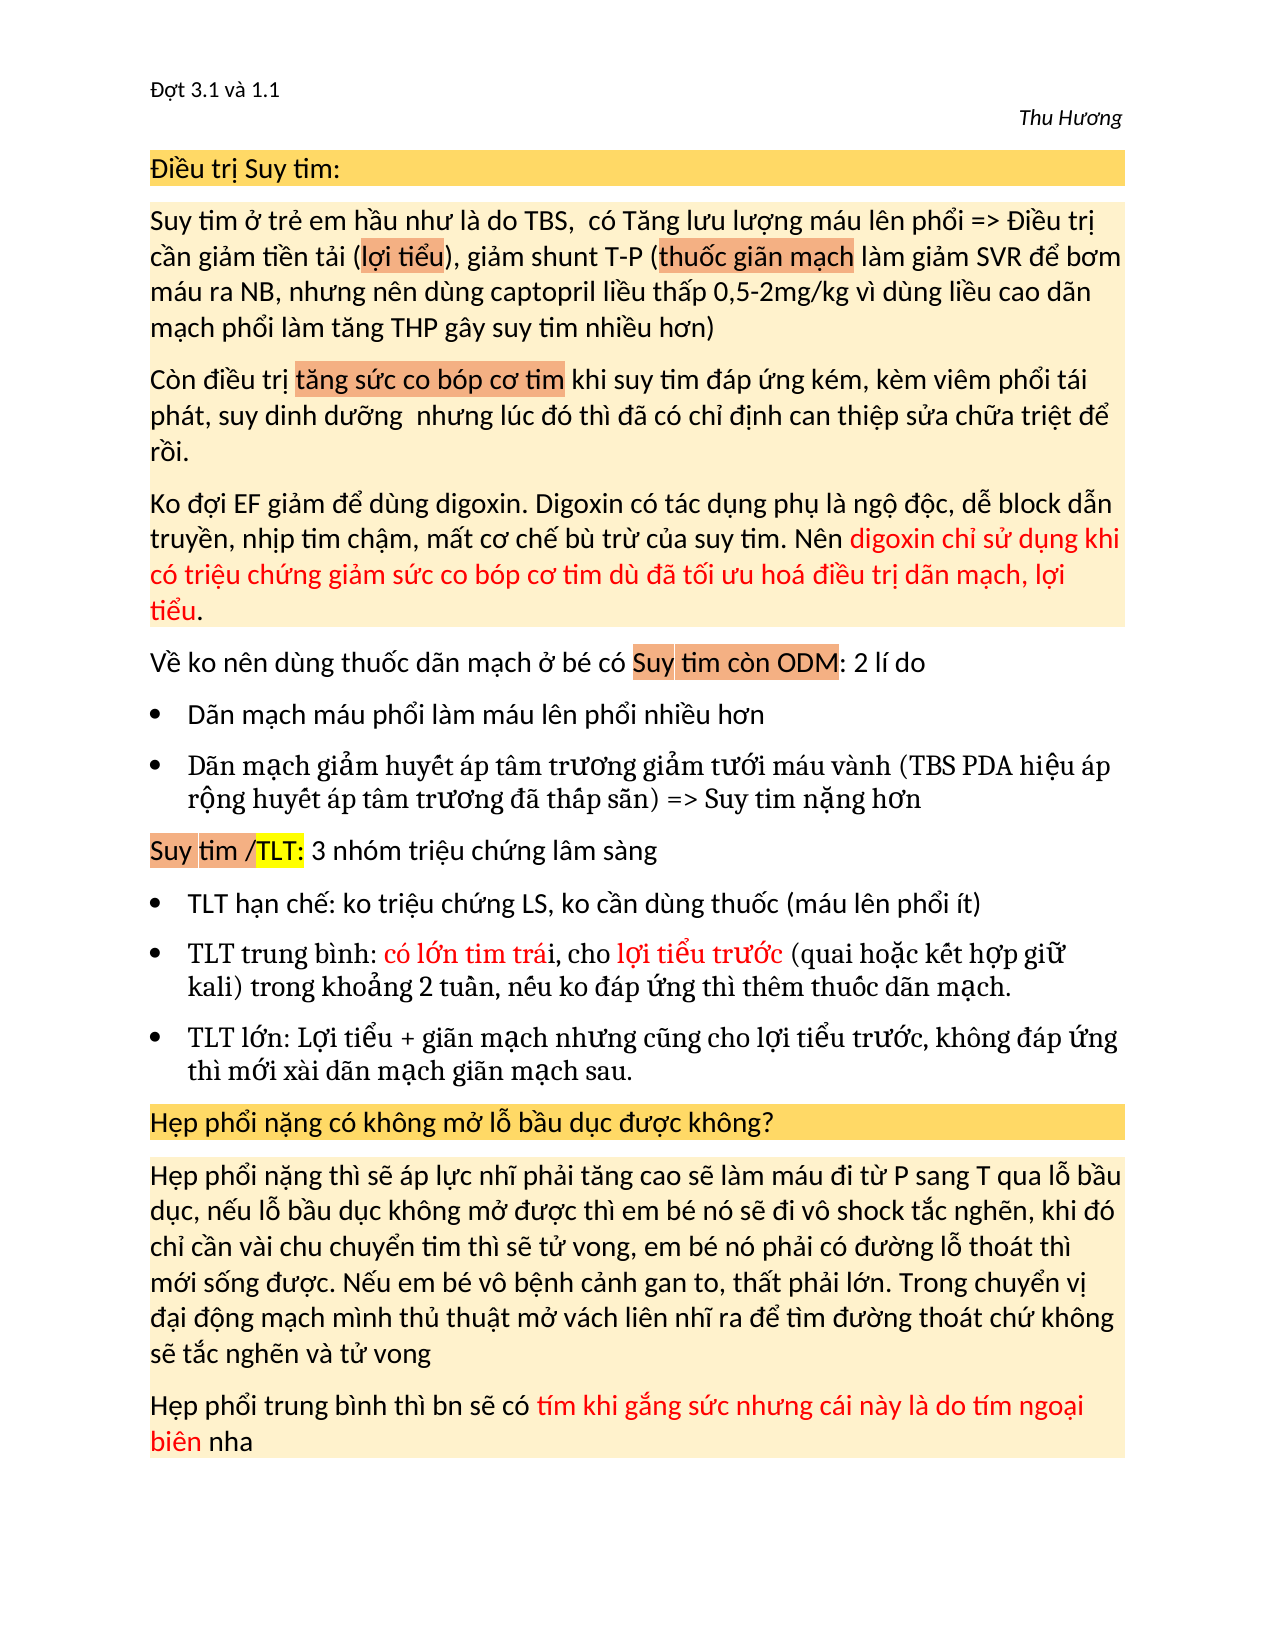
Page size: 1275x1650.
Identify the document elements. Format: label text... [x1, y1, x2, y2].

text Về ko nên dùng thuốc dãn mạch ở bé có Suy tim còn ODM: 2 lí do [839, 644, 1125, 680]
text Ko đợi EF giảm để dùng digoxin. Digoxin có tác dụng phụ là ngộ độc, dễ block dẫn truyền, nhịp tim chậm, mất cơ chế bù trừ của suy tim. Nên digoxin chỉ sử dụng khi có triệu chứng giảm sức co bóp cơ tim dù đã tối ưu hoá điều trị dãn mạch, lợi tiểu. [150, 485, 1125, 627]
text Suy tim /TLT: 3 nhóm triệu chứng lâm sàng [150, 832, 1125, 868]
text Hẹp phổi nặng thì sẽ áp lực nhĩ phải tăng cao sẽ làm máu đi từ P sang T qua lỗ bầu dục, nếu lỗ bầu dục không mở được thì em bé nó sẽ đi vô shock tắc nghẽn, khi đó chỉ cần vài chu chuyển tim thì sẽ tử vong, em bé nó phải có đường lỗ thoát thì mới sống được. Nếu em bé vô bệnh cảnh gan to, thất phải lớn. Trong chuyển vị đại động mạch mình thủ thuật mở vách liên nhĩ ra để tìm đường thoát chứ không sẽ tắc nghẽn và tử vong [150, 1157, 1125, 1371]
list Dãn mạch giảm huyết áp tâm trương giảm tưới máu vành (TBS PDA hiệu áp rộng huyết áp tâm trương đã thấp sẵn) => Suy tim nặng hơn [150, 749, 1125, 816]
text Điều trị Suy tim: [150, 150, 1125, 186]
list TLT hạn chế: ko triệu chứng LS, ko cần dùng thuốc (máu lên phổi ít) [150, 885, 1125, 920]
text Về ko nên dùng thuốc dãn mạch ở bé có Suy tim còn ODM: 2 lí do [150, 644, 633, 680]
list TLT lớn: Lợi tiểu + giãn mạch nhưng cũng cho lợi tiểu trước, không đáp ứng thì mới xài dãn mạch giãn mạch sau. [150, 1021, 1125, 1088]
text Hẹp phổi nặng có không mở lỗ bầu dục được không? [150, 1104, 1125, 1140]
text Hẹp phổi trung bình thì bn sẽ có tím khi gắng sức nhưng cái này là do tím ngoại biên nha [150, 1387, 1125, 1458]
text Suy tim ở trẻ em hầu như là do TBS, có Tăng lưu lượng máu lên phổi => Điều trị cần giảm tiền tải (lợi tiểu), giảm shunt T-P (thuốc giãn mạch làm giảm SVR để bơm máu ra NB, nhưng nên dùng captopril liều thấp 0,5-2mg/kg vì dùng liều cao dãn mạch phổi làm tăng THP gây suy tim nhiều hơn) [150, 202, 1125, 345]
list Dãn mạch máu phổi làm máu lên phổi nhiều hơn [150, 696, 1125, 732]
text Còn điều trị tăng sức co bóp cơ tim khi suy tim đáp ứng kém, kèm viêm phổi tái phát, suy dinh dưỡng nhưng lúc đó thì đã có chỉ định can thiệp sửa chữa triệt để rồi. [150, 361, 1125, 468]
list TLT trung bình: có lớn tim trái, cho lợi tiểu trước (quai hoặc kết hợp giữ kali) trong khoảng 2 tuần, nếu ko đáp ứng thì thêm thuốc dãn mạch. [150, 937, 1125, 1004]
